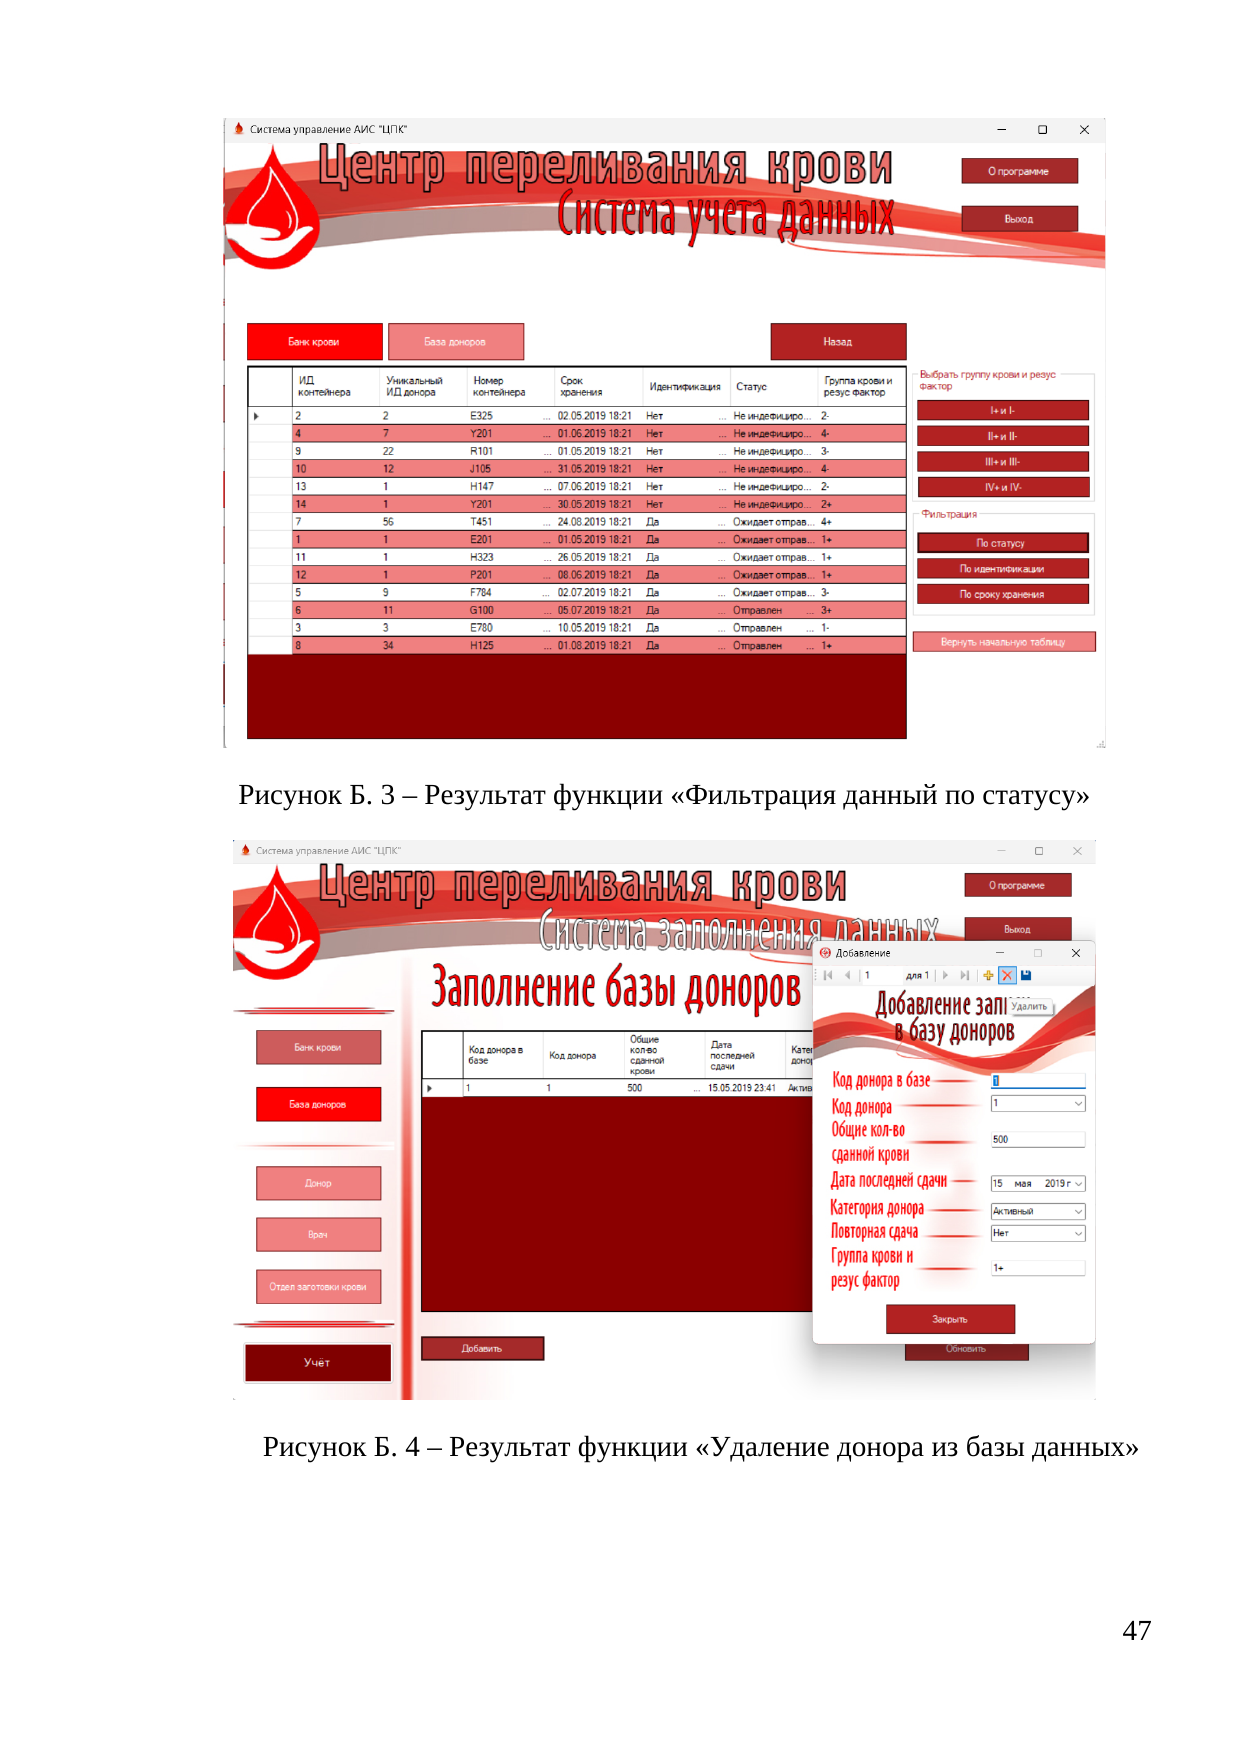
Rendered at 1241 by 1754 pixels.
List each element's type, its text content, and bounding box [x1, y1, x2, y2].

picture [233, 840, 1096, 1400]
text Рисунок Б. 3 – Результат функции «Фильтрация данный по статусу» [177, 777, 1152, 811]
text Рисунок Б. 4 – Результат функции «Удаление донора из базы данных» [177, 1429, 1152, 1463]
picture [223, 118, 1106, 748]
